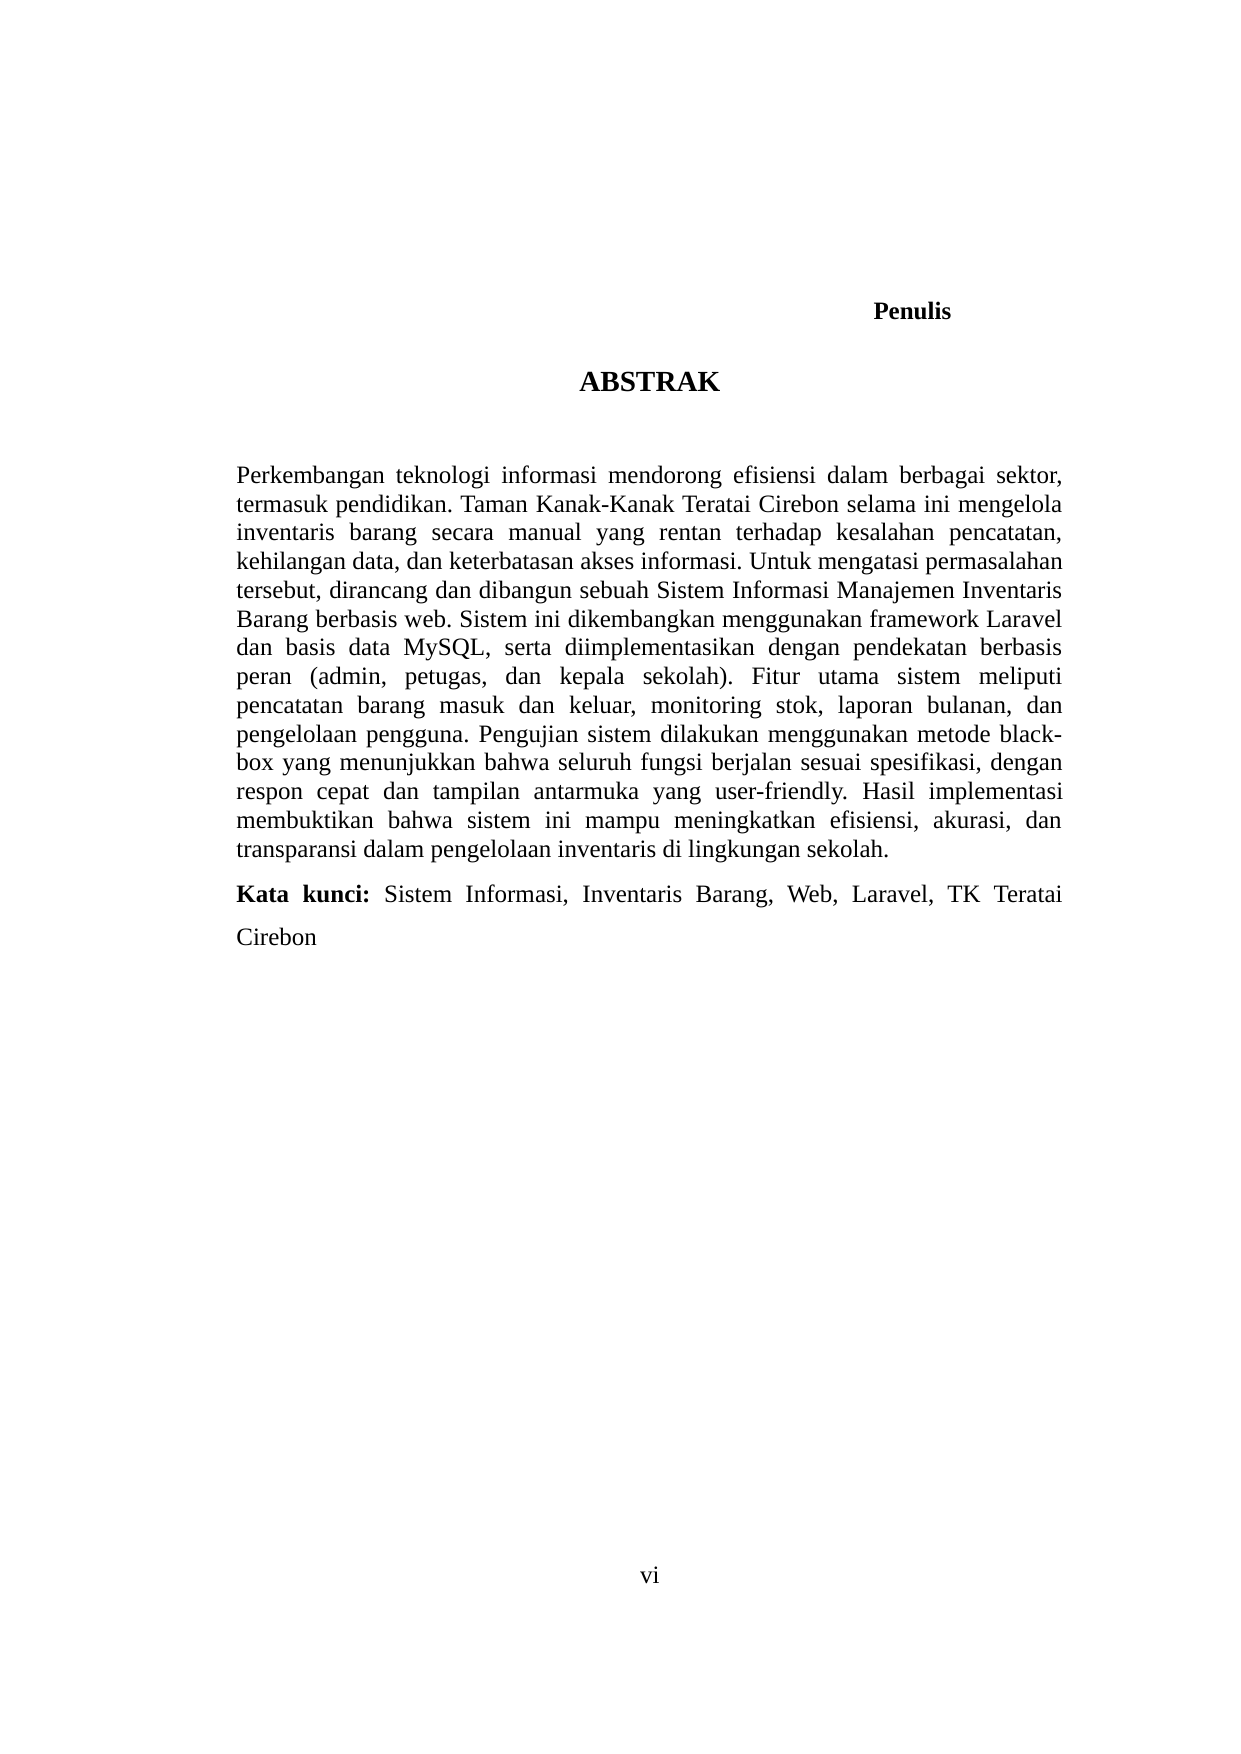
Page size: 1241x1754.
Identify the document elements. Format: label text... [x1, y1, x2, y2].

subtitle ABSTRAK [236, 364, 1063, 398]
text Kata kunci: Sistem Informasi, Inventaris Barang, Web, Laravel, TK Teratai Cirebon [236, 879, 1063, 951]
text Perkembangan teknologi informasi mendorong efisiensi dalam berbagai sektor, termasuk pendidikan. Taman Kanak-Kanak Teratai Cirebon selama ini mengelola inventaris barang secara manual yang rentan terhadap kesalahan pencatatan, kehilangan data, dan keterbatasan akses informasi. Untuk mengatasi permasalahan tersebut, dirancang dan dibangun sebuah Sistem Informasi Manajemen Inventaris Barang berbasis web. Sistem ini dikembangkan menggunakan framework Laravel dan basis data MySQL, serta diimplementasikan dengan pendekatan berbasis peran (admin, petugas, dan kepala sekolah). Fitur utama sistem meliputi pencatatan barang masuk dan keluar, monitoring stok, laporan bulanan, dan pengelolaan pengguna. Pengujian sistem dilakukan menggunakan metode black-box yang menunjukkan bahwa seluruh fungsi berjalan sesuai spesifikasi, dengan respon cepat dan tampilan antarmuka yang user-friendly. Hasil implementasi membuktikan bahwa sistem ini mampu meningkatkan efisiensi, akurasi, dan transparansi dalam pengelolaan inventaris di lingkungan sekolah. [236, 460, 1063, 862]
text Penulis [236, 296, 1063, 325]
